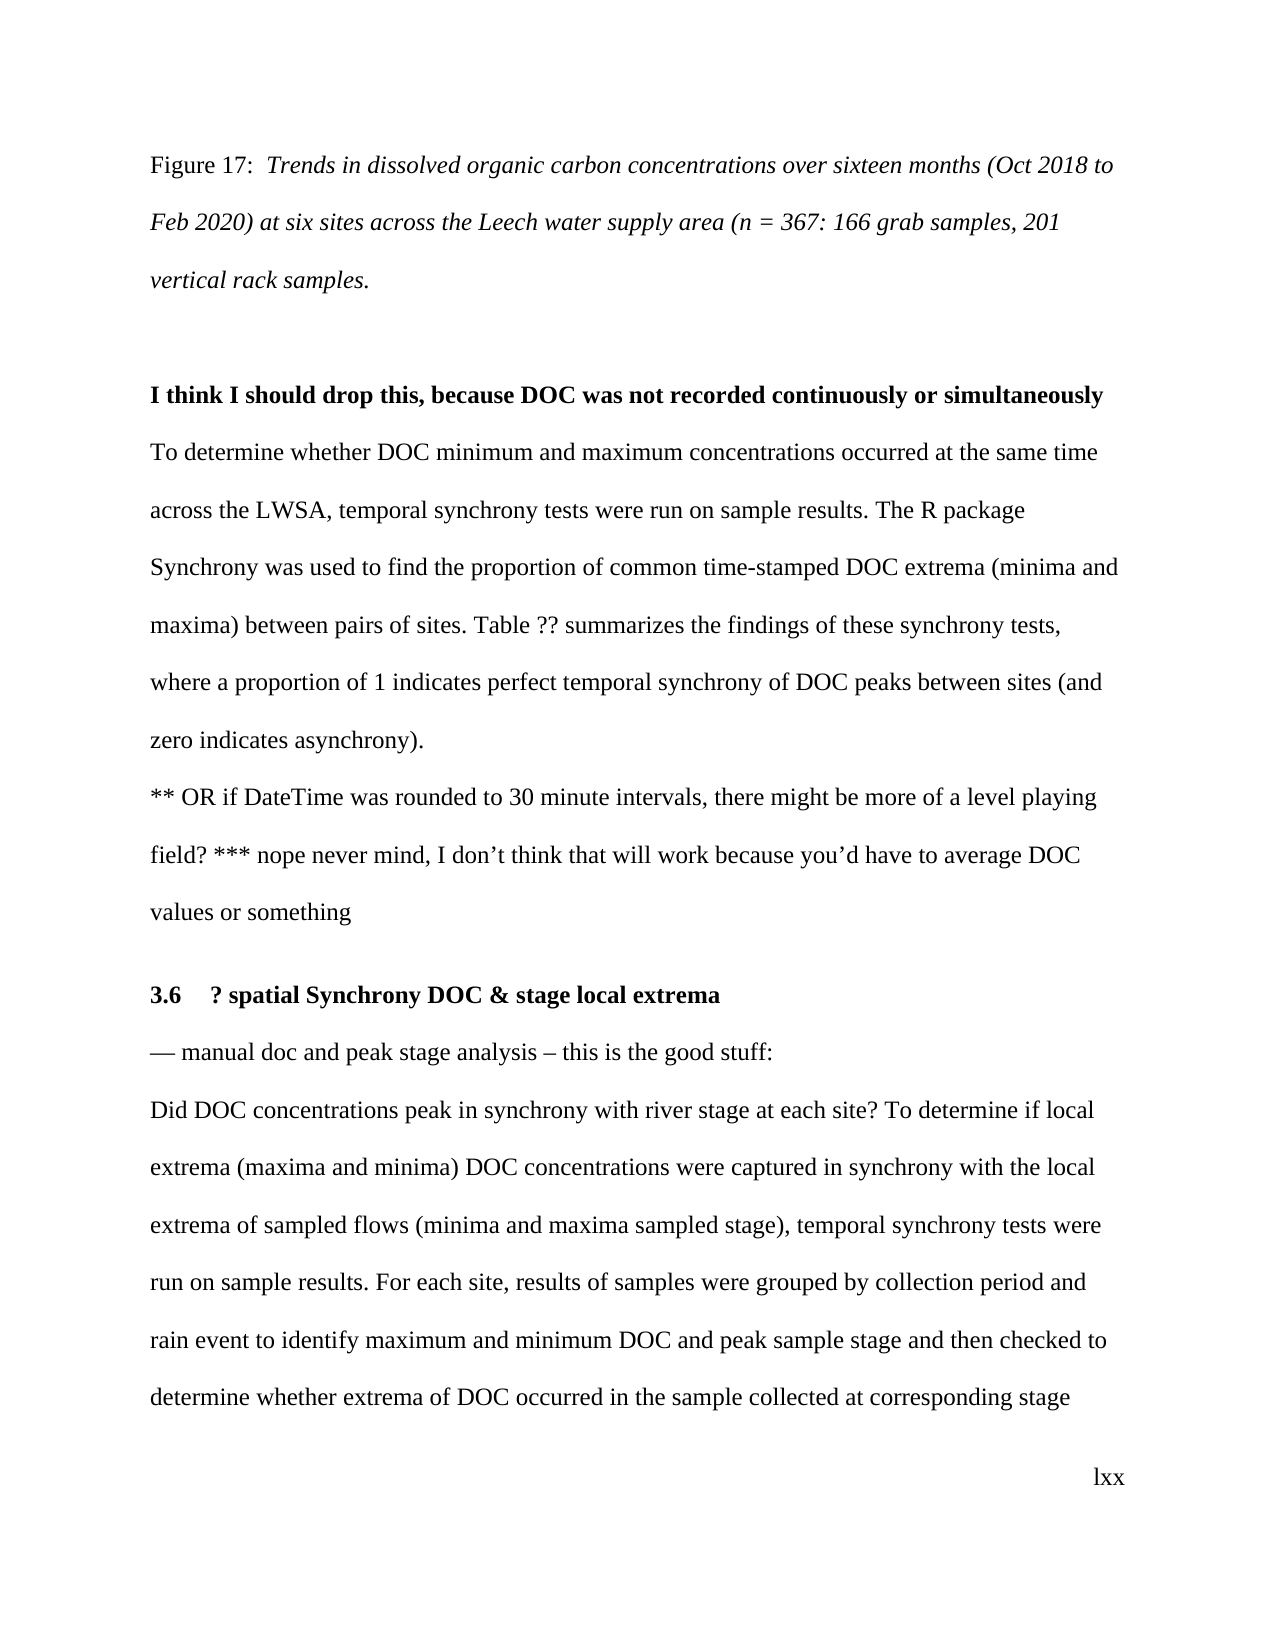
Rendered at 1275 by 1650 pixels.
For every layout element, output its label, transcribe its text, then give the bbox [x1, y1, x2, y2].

text I think I should drop this, because DOC was not recorded continuously or simultaneously [150, 380, 1125, 409]
text Figure 17: Trends in dissolved organic carbon concentrations over sixteen months (Oct 2018 to Feb 2020) at six sites across the Leech water supply area (n = 367: 166 grab samples, 201 vertical rack samples. [150, 150, 1125, 294]
text — manual doc and peak stage analysis – this is the good stuff: [150, 1037, 1125, 1066]
text ** OR if DateTime was rounded to 30 minute intervals, there might be more of a level playing field? *** nope never mind, I don’t think that will work because you’d have to average DOC values or something [150, 782, 1125, 926]
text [150, 1095, 1125, 1411]
text To determine whether DOC minimum and maximum concentrations occurred at the same time across the LWSA, temporal synchrony tests were run on sample results. The R package Synchrony was used to find the proportion of common time-stamped DOC extrema (minima and maxima) between pairs of sites. Table ?? summarizes the findings of these synchrony tests, where a proportion of 1 indicates perfect temporal synchrony of DOC peaks between sites (and zero indicates asynchrony). [150, 437, 1125, 754]
subtitle ? spatial Synchrony DOC & stage local extrema [150, 980, 1125, 1009]
